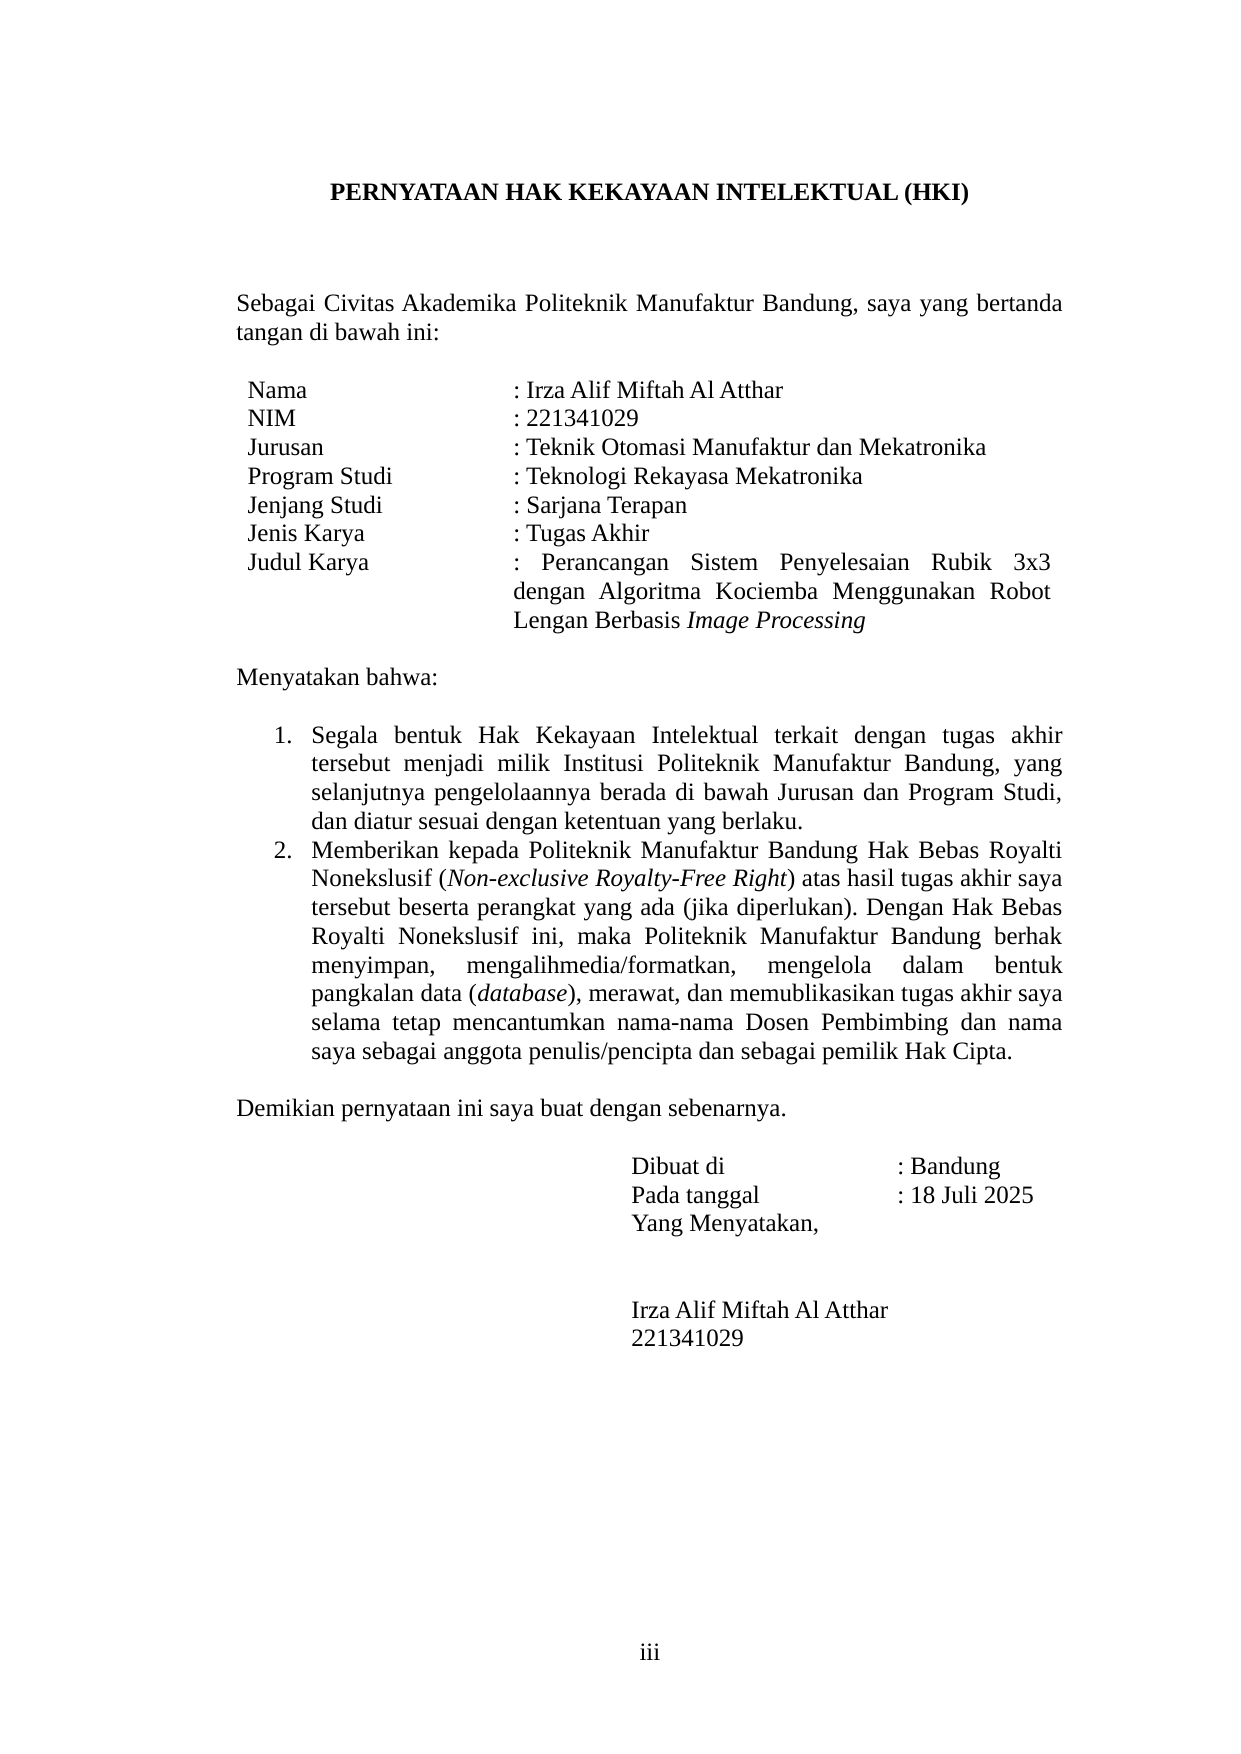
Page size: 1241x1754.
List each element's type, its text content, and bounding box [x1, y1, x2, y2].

text Demikian pernyataan ini saya buat dengan sebenarnya. [236, 1093, 1063, 1122]
table_header : Bandung : 18 Juli 2025 [886, 1151, 1063, 1208]
subtitle PERNYATAAN HAK KEKAYAAN INTELEKTUAL (HKI) [236, 177, 1063, 206]
table_header : Irza Alif Miftah Al Atthar : 221341029 : Teknik Otomasi Manufaktur dan Mekatronika : Teknologi Rekayasa Mekatronika : Sarjana Terapan : Tugas Akhir : Perancangan Sistem Penyelesaian Rubik 3x3 dengan Algoritma Kociemba Menggunakan Robot Lengan Berbasis Image Processing [502, 375, 1062, 633]
list Memberikan kepada Politeknik Manufaktur Bandung Hak Bebas Royalti Nonekslusif (Non-exclusive Royalty-Free Right) atas hasil tugas akhir saya tersebut beserta perangkat yang ada (jika diperlukan). Dengan Hak Bebas Royalti Nonekslusif ini, maka Politeknik Manufaktur Bandung berhak menyimpan, mengalihmedia/formatkan, mengelola dalam bentuk pangkalan data (database), merawat, dan memublikasikan tugas akhir saya selama tetap mencantumkan nama-nama Dosen Pembimbing dan nama saya sebagai anggota penulis/pencipta dan sebagai pemilik Hak Cipta. [274, 835, 1063, 1065]
table_cell Yang Menyatakan, Irza Alif Miftah Al Atthar 221341029 [620, 1209, 1063, 1352]
list Segala bentuk Hak Kekayaan Intelektual terkait dengan tugas akhir tersebut menjadi milik Institusi Politeknik Manufaktur Bandung, yang selanjutnya pengelolaannya berada di bawah Jurusan dan Program Studi, dan diatur sesuai dengan ketentuan yang berlaku. [274, 720, 1063, 835]
text Menyatakan bahwa: [236, 662, 1063, 691]
text Sebagai Civitas Akademika Politeknik Manufaktur Bandung, saya yang bertanda tangan di bawah ini: [236, 288, 1063, 346]
table_header Nama NIM Jurusan Program Studi Jenjang Studi Jenis Karya Judul Karya [236, 375, 502, 633]
table_header Dibuat di Pada tanggal [620, 1151, 886, 1208]
